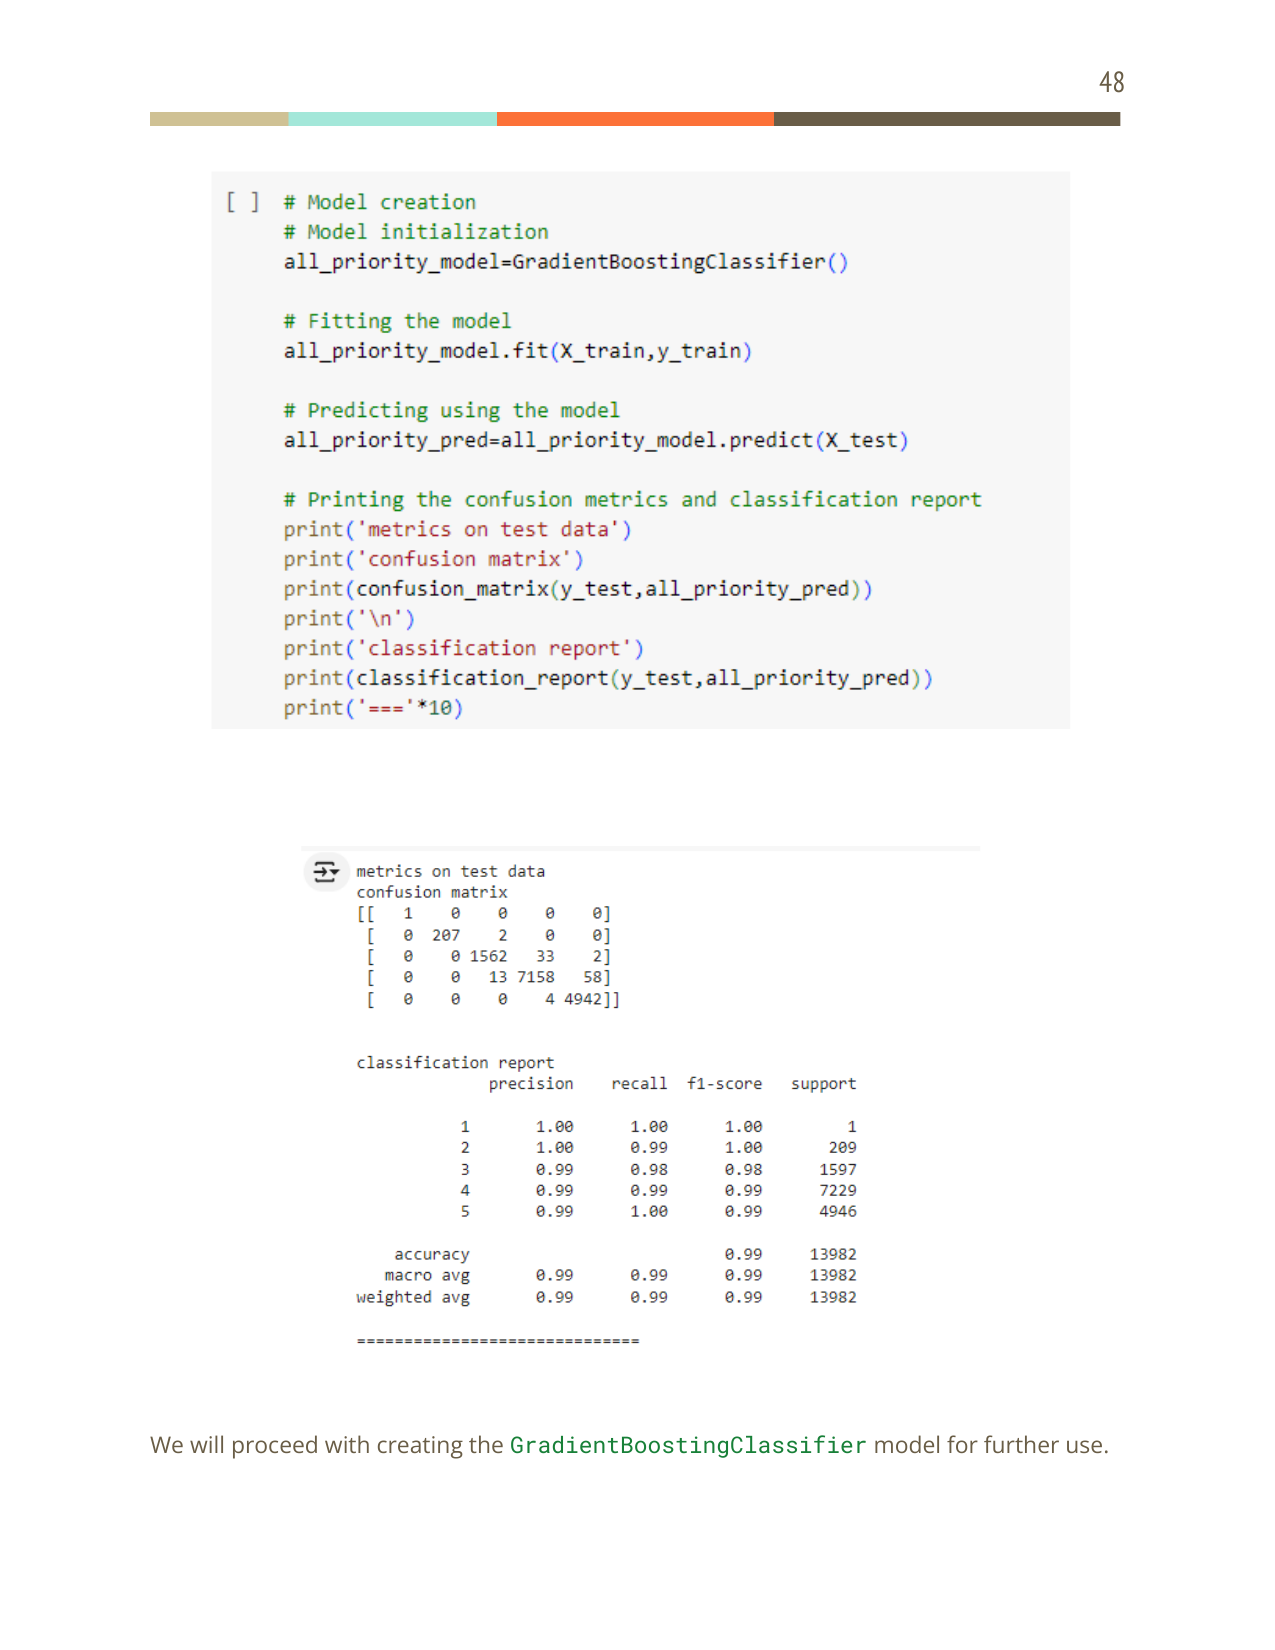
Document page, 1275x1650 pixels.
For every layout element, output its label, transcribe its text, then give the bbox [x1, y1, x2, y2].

picture [294, 846, 981, 1364]
picture [150, 112, 1121, 126]
picture [204, 164, 1071, 729]
text We will proceed with creating the GradientBoostingClassifier model for further use. [150, 1429, 1125, 1460]
